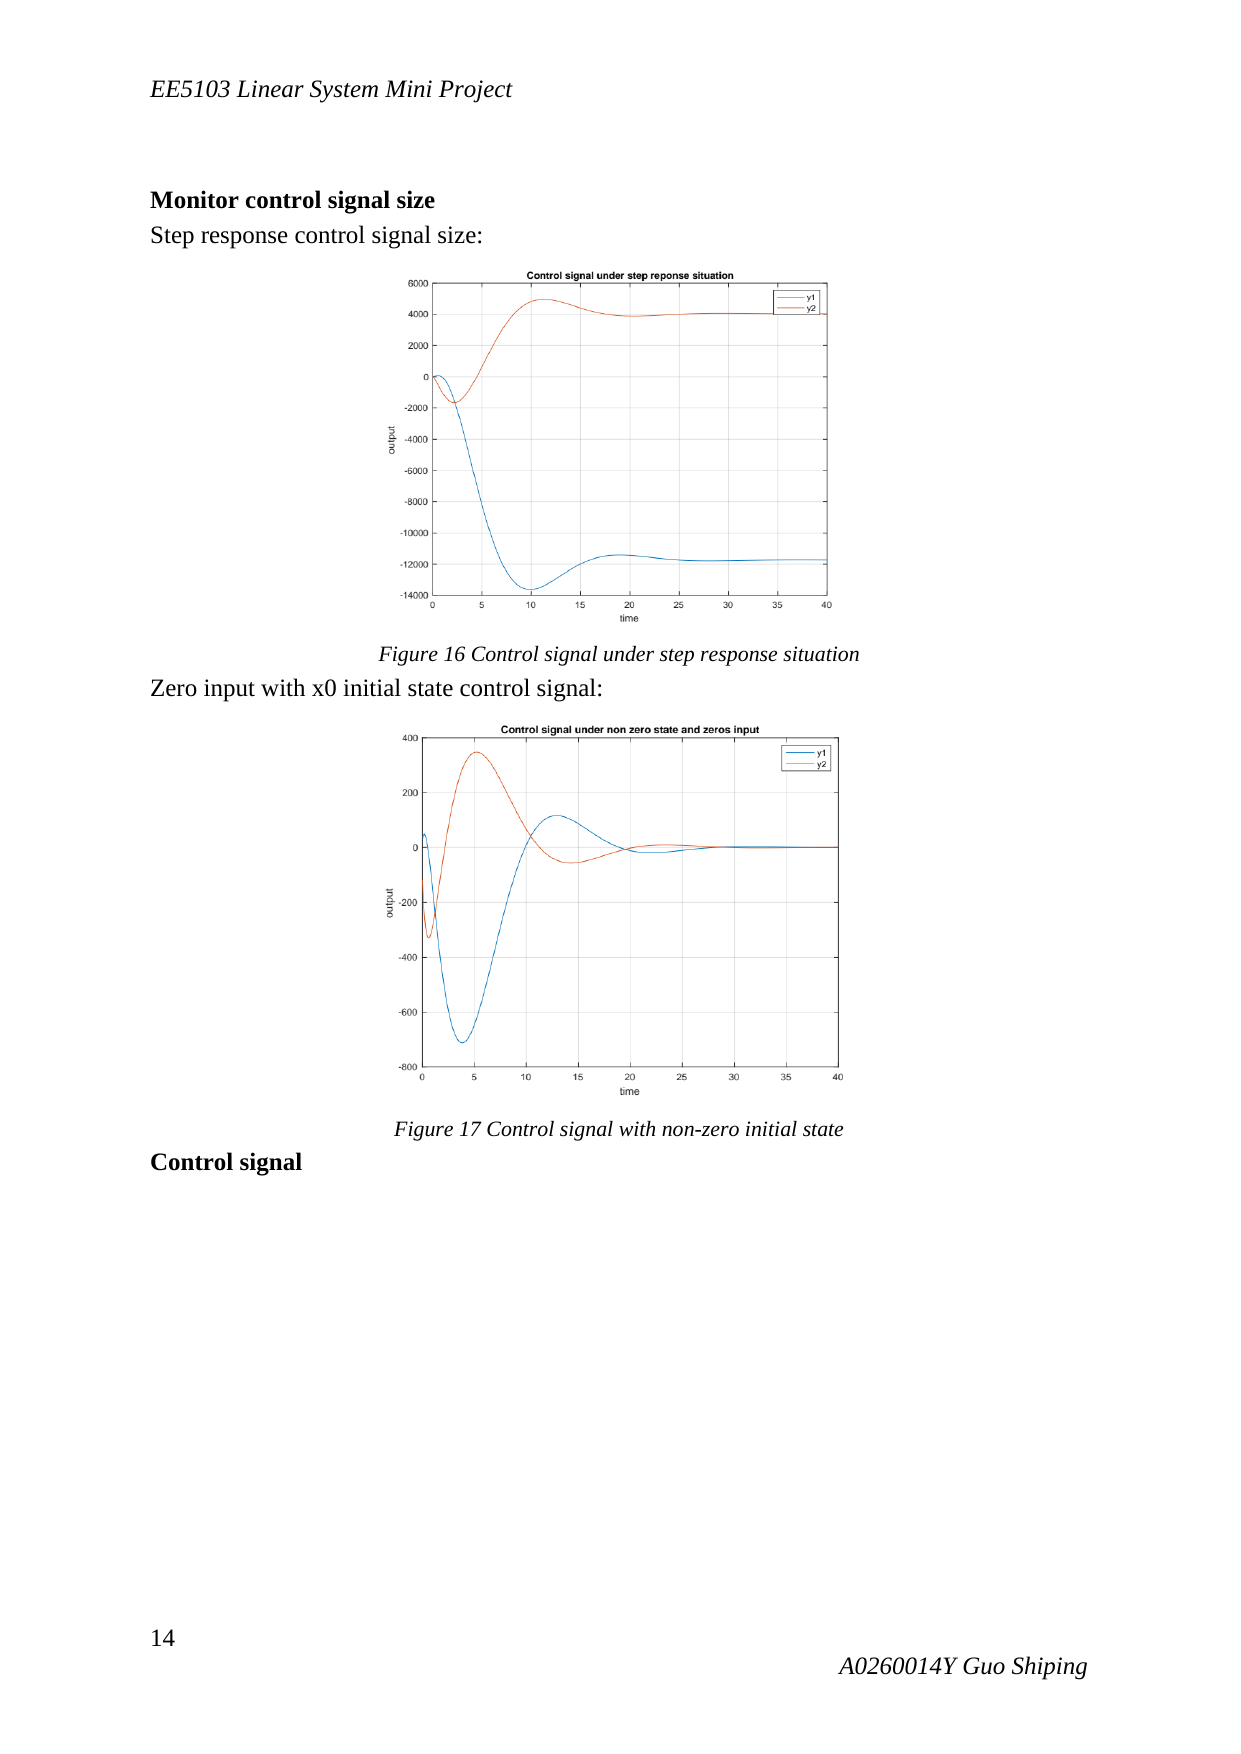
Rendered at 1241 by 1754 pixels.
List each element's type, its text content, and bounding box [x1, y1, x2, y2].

text Figure 16 Control signal under step response situation [150, 641, 1090, 667]
text Control signal [150, 1147, 1090, 1176]
text Step response control signal size: [150, 220, 1090, 249]
text Figure 17 Control signal with non-zero initial state [150, 1116, 1090, 1141]
text Zero input with x0 initial state control signal: [150, 673, 1090, 702]
text Monitor control signal size [150, 185, 1090, 214]
